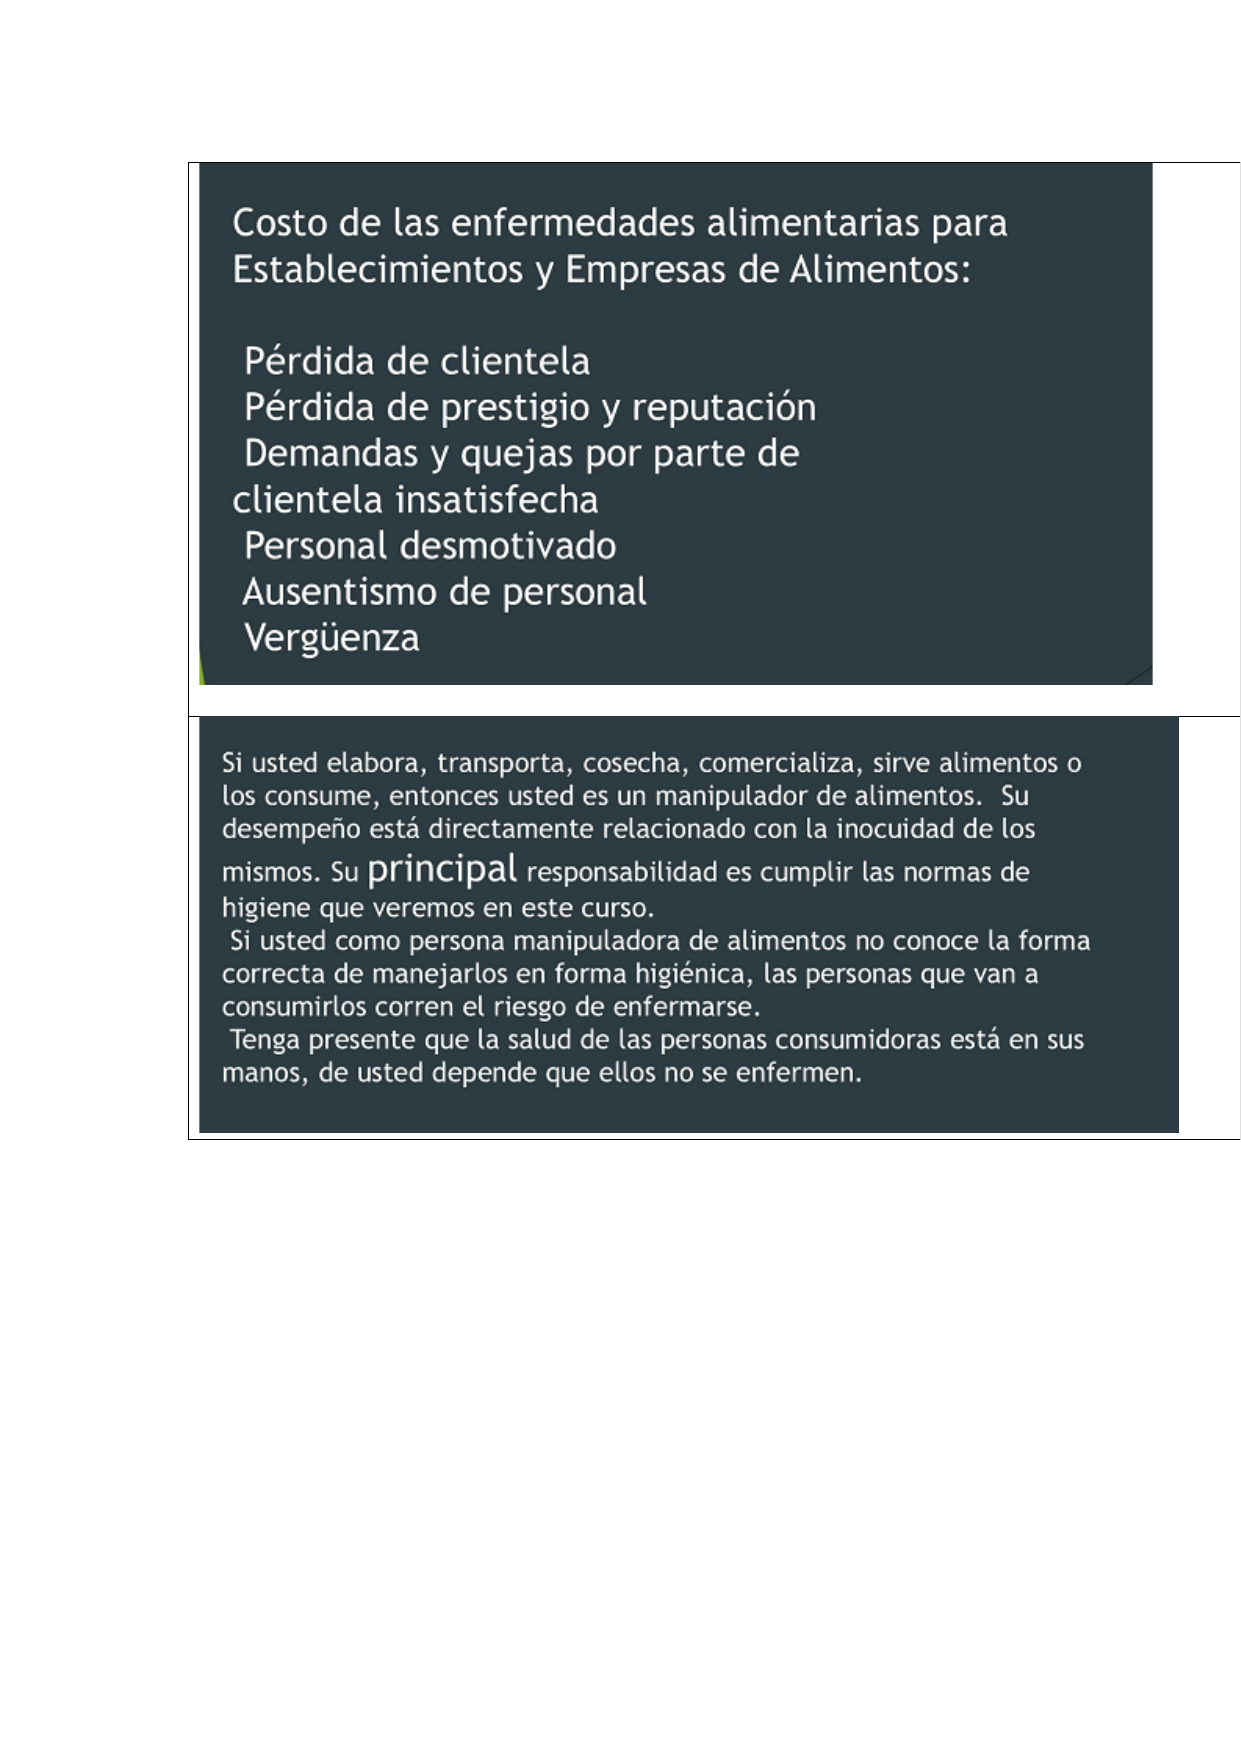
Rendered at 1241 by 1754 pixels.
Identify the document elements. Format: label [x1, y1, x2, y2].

picture [199, 716, 1179, 1133]
table_cell [189, 717, 1240, 1139]
picture [199, 163, 1153, 685]
table_cell [189, 163, 1240, 716]
